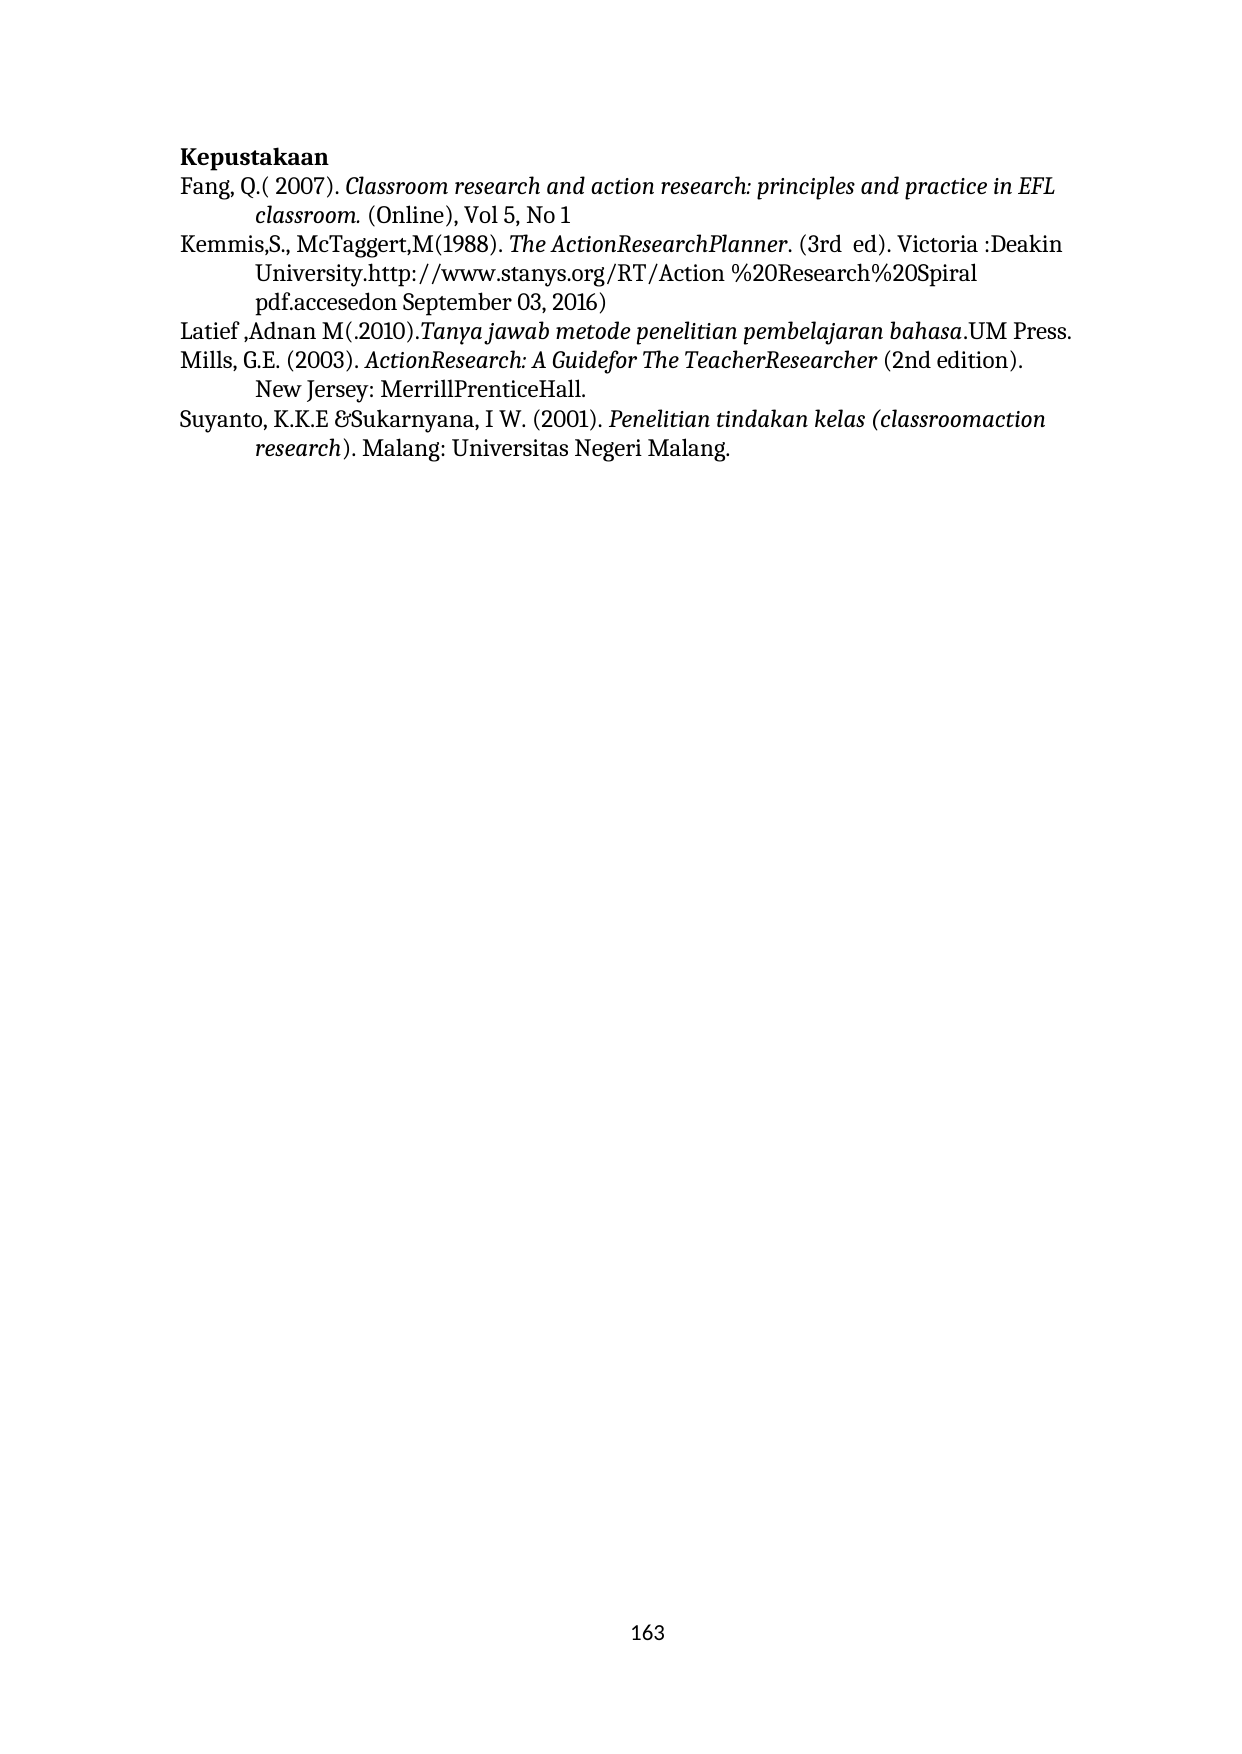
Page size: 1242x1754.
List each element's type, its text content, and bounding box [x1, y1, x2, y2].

text Mills, G.E. (2003). ActionResearch: A Guidefor The TeacherResearcher (2nd edition). New Jersey: MerrillPrenticeHall. [180, 345, 1080, 404]
text Kepustakaan Fang, Q.( 2007). Classroom research and action research: principles and practice in EFL classroom. (Online), Vol 5, No 1 Kemmis,S., McTaggert,M(1988). The ActionResearchPlanner. (3rd ed). Victoria :Deakin University.http://www.stanys.org/RT/Action %20Research%20Spiral pdf.accesedon September 03, 2016) Latief ,Adnan M(.2010).Tanya jawab metode penelitian pembelajaran bahasa.UM Press. [180, 142, 1110, 345]
text Suyanto, K.K.E &Sukarnyana, I W. (2001). Penelitian tindakan kelas (classroomaction research). Malang: Universitas Negeri Malang. [180, 404, 1095, 462]
text 163 [150, 1622, 665, 1645]
